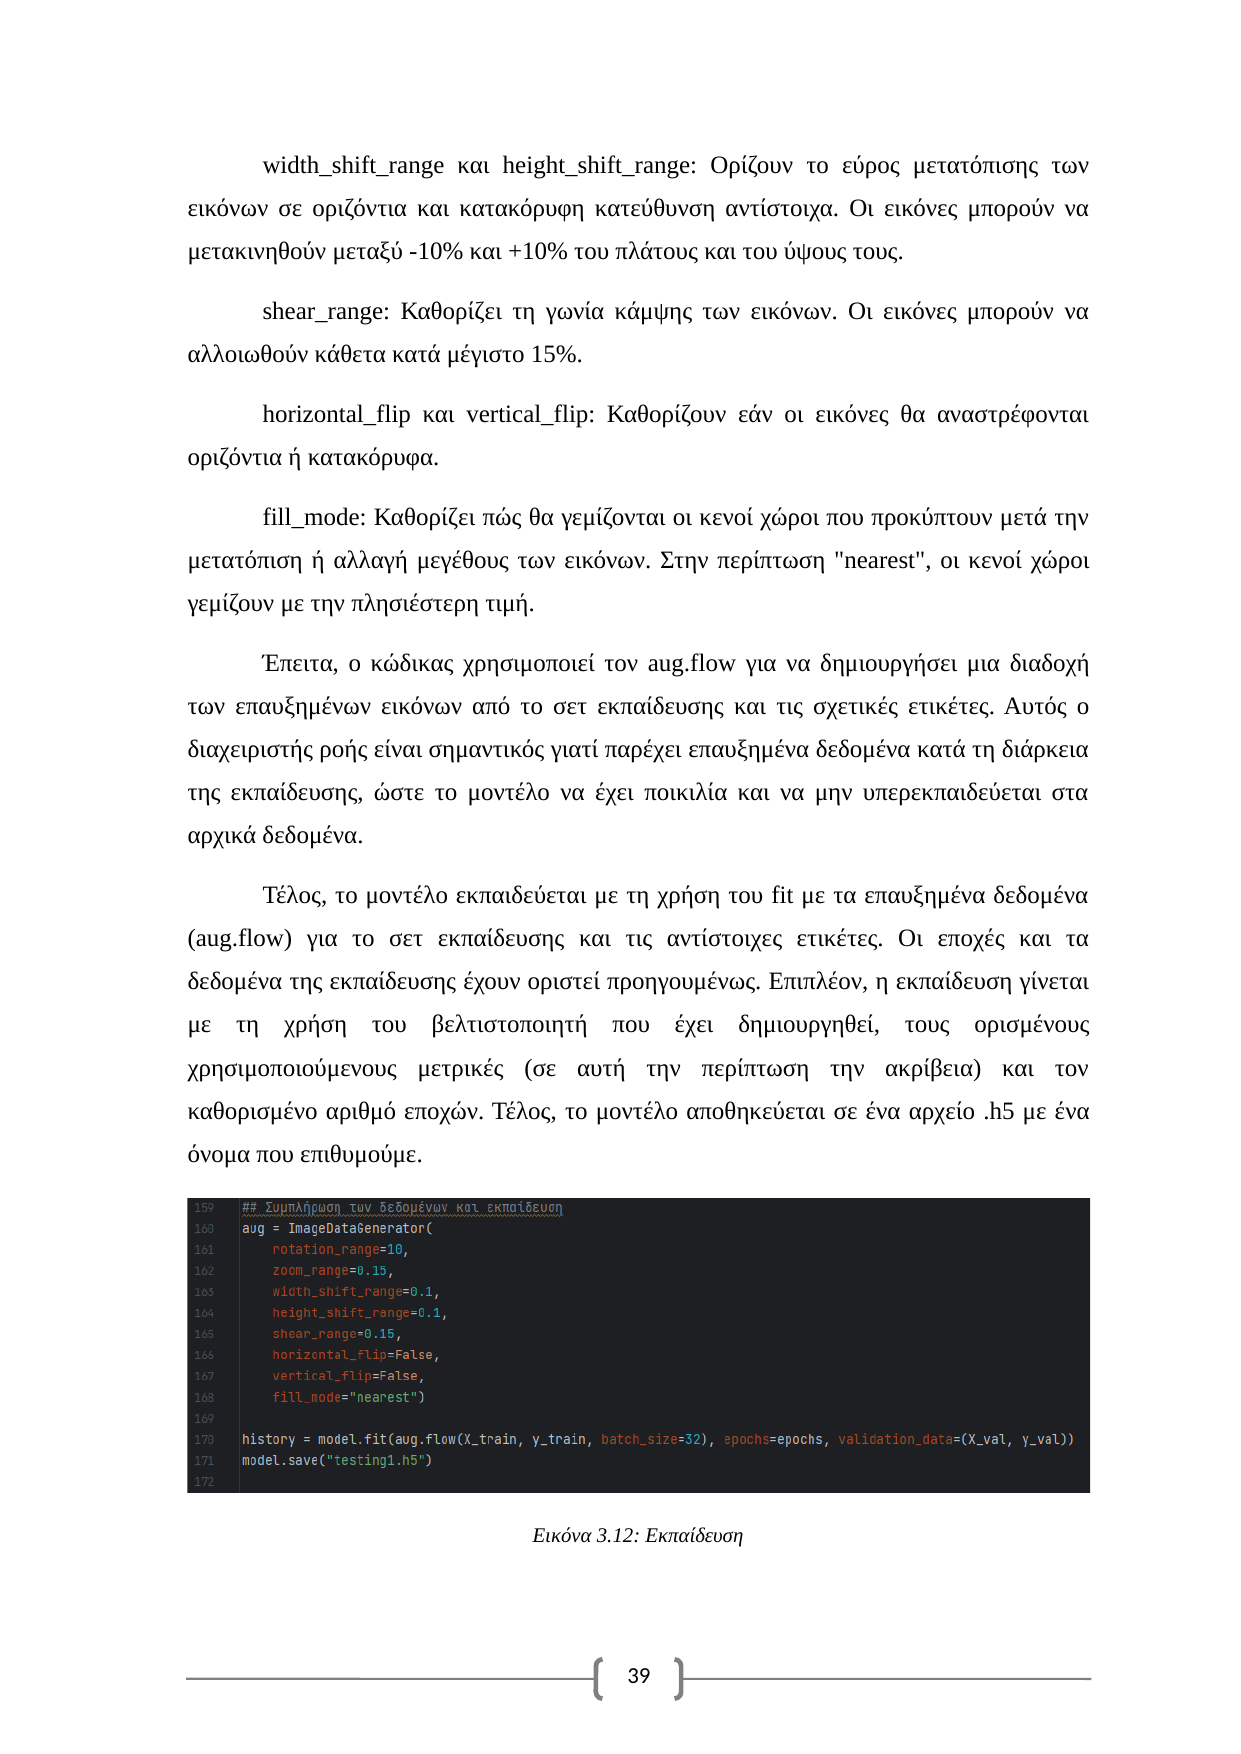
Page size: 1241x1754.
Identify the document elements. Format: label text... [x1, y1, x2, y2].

text Έπειτα, ο κώδικας χρησιμοποιεί τον aug.flow για να δημιουργήσει μια διαδοχή των επαυξημένων εικόνων από το σετ εκπαίδευσης και τις σχετικές ετικέτες. Αυτός ο διαχειριστής ροής είναι σημαντικός γιατί παρέχει επαυξημένα δεδομένα κατά τη διάρκεια της εκπαίδευσης, ώστε το μοντέλο να έχει ποικιλία και να μην υπερεκπαιδεύεται στα αρχικά δεδομένα. [187, 648, 1090, 849]
text Τέλος, το μοντέλο εκπαιδεύεται με τη χρήση του fit με τα επαυξημένα δεδομένα (aug.flow) για το σετ εκπαίδευσης και τις αντίστοιχες ετικέτες. Οι εποχές και τα δεδομένα της εκπαίδευσης έχουν οριστεί προηγουμένως. Επιπλέον, η εκπαίδευση γίνεται με τη χρήση του βελτιστοποιητή που έχει δημιουργηθεί, τους ορισμένους χρησιμοποιούμενους μετρικές (σε αυτή την περίπτωση την ακρίβεια) και τον καθορισμένο αριθμό εποχών. Τέλος, το μοντέλο αποθηκεύεται σε ένα αρχείο .h5 με ένα όνομα που επιθυμούμε. [187, 880, 1090, 1168]
text shear_range: Καθορίζει τη γωνία κάμψης των εικόνων. Οι εικόνες μπορούν να αλλοιωθούν κάθετα κατά μέγιστο 15%. [187, 296, 1090, 368]
text fill_mode: Καθορίζει πώς θα γεμίζονται οι κενοί χώροι που προκύπτουν μετά την μετατόπιση ή αλλαγή μεγέθους των εικόνων. Στην περίπτωση "nearest", οι κενοί χώροι γεμίζουν με την πλησιέστερη τιμή. [187, 502, 1090, 617]
text width_shift_range και height_shift_range: Ορίζουν το εύρος μετατόπισης των εικόνων σε οριζόντια και κατακόρυφη κατεύθυνση αντίστοιχα. Οι εικόνες μπορούν να μετακινηθούν μεταξύ -10% και +10% του πλάτους και του ύψους τους. [187, 150, 1090, 265]
text horizontal_flip και vertical_flip: Καθορίζουν εάν οι εικόνες θα αναστρέφονται οριζόντια ή κατακόρυφα. [187, 399, 1090, 471]
picture [187, 1198, 1091, 1493]
